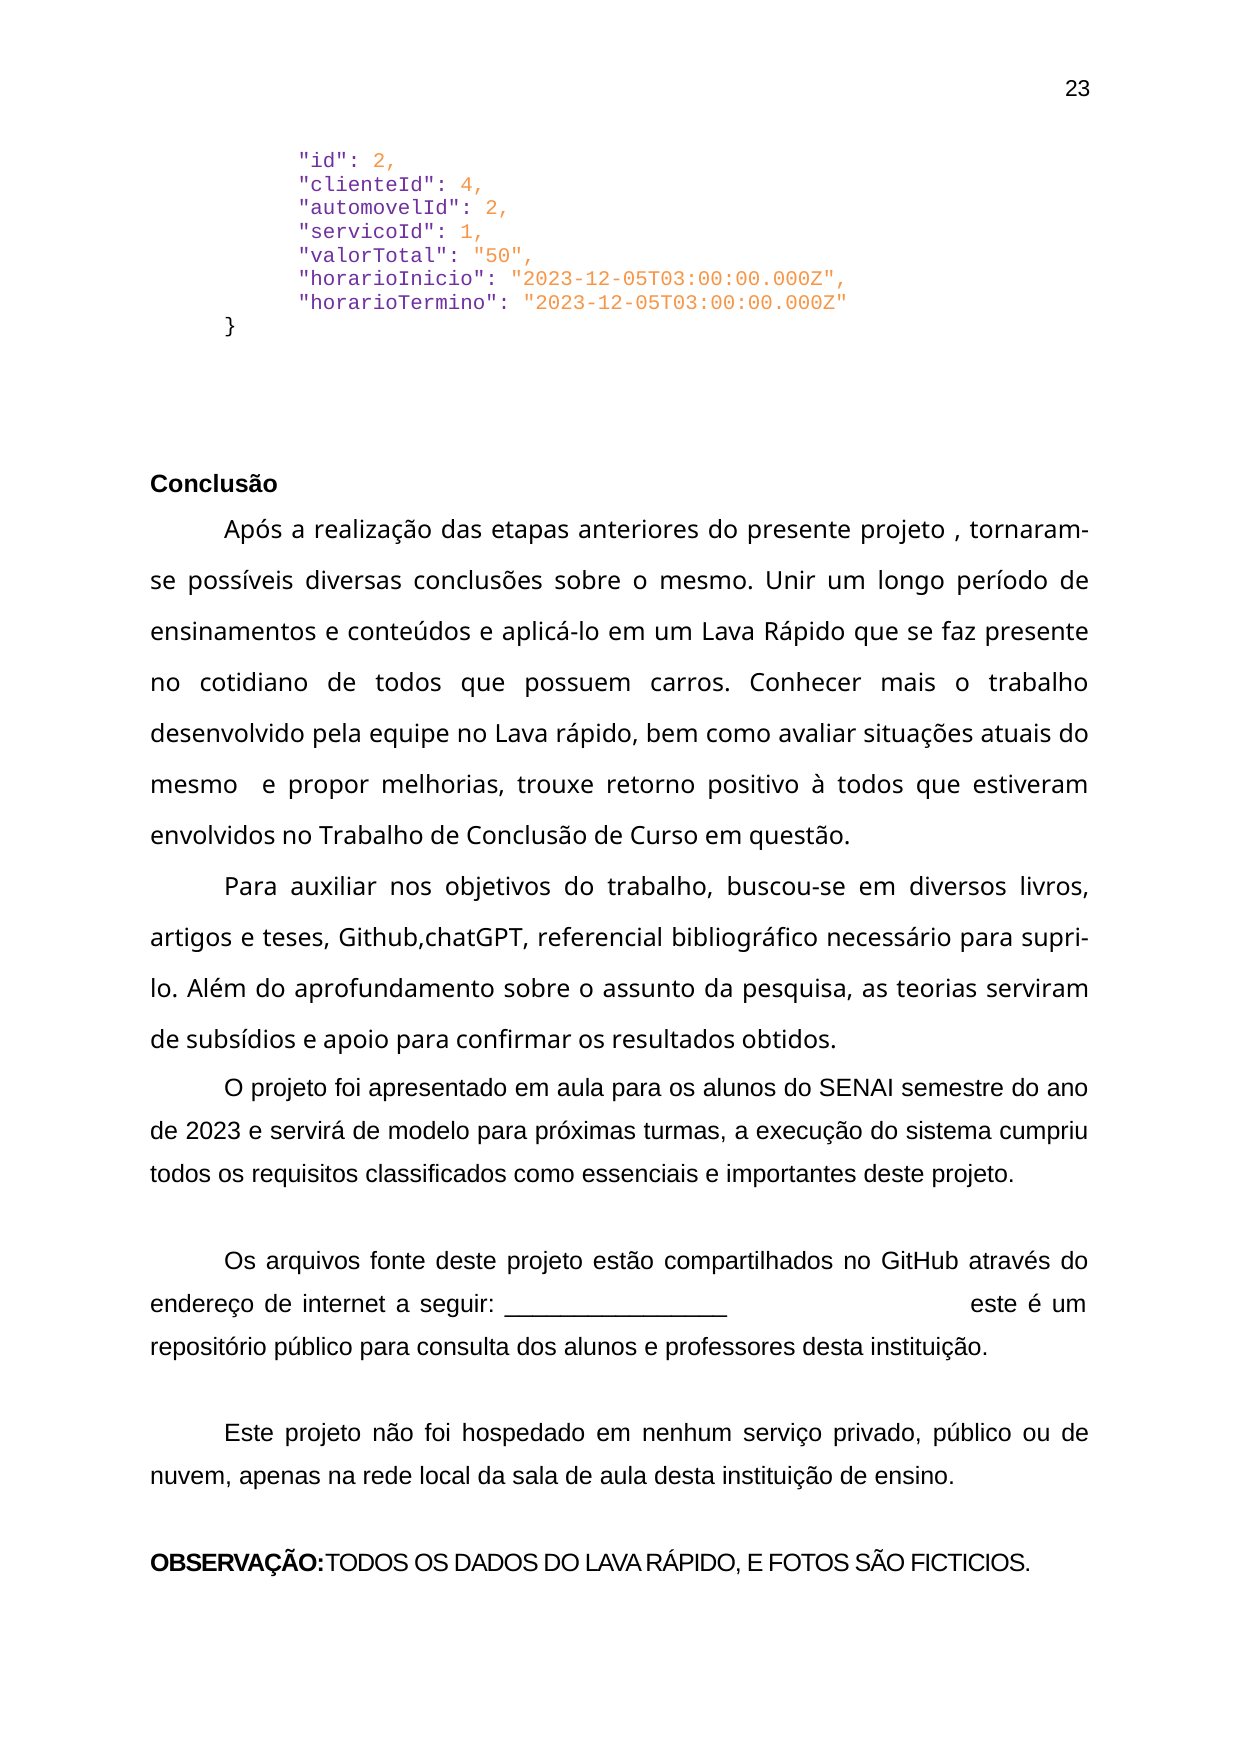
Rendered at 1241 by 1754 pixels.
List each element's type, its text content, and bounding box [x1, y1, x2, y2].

text "id": 2, [150, 150, 1090, 174]
text Este projeto não foi hospedado em nenhum serviço privado, público ou de nuvem, apenas na rede local da sala de aula desta instituição de ensino. [150, 1418, 1090, 1490]
text "horarioTermino": "2023-12-05T03:00:00.000Z" [150, 292, 1090, 316]
text "clienteId": 4, [150, 174, 1090, 197]
text "horarioInicio": "2023-12-05T03:00:00.000Z", [150, 268, 1090, 292]
text "valorTotal": "50", [150, 244, 1090, 268]
text "automovelId": 2, [150, 197, 1090, 221]
text Após a realização das etapas anteriores do presente projeto , tornaram-se possíveis diversas conclusões sobre o mesmo. Unir um longo período de ensinamentos e conteúdos e aplicá-lo em um Lava Rápido que se faz presente no cotidiano de todos que possuem carros. Conhecer mais o trabalho desenvolvido pela equipe no Lava rápido, bem como avaliar situações atuais do mesmo e propor melhorias, trouxe retorno positivo à todos que estiveram envolvidos no Trabalho de Conclusão de Curso em questão. [150, 512, 1090, 852]
text observação:Todos os dados do lava RápidO, e fotos são ficticios. [150, 1547, 1090, 1576]
text O projeto foi apresentado em aula para os alunos do SENAI semestre do ano de 2023 e servirá de modelo para próximas turmas, a execução do sistema cumpriu todos os requisitos classificados como essenciais e importantes deste projeto. [150, 1073, 1090, 1188]
text Para auxiliar nos objetivos do trabalho, buscou-se em diversos livros, artigos e teses, Github,chatGPT, referencial bibliográfico necessário para supri-lo. Além do aprofundamento sobre o assunto da pesquisa, as teorias serviram de subsídios e apoio para confirmar os resultados obtidos. [150, 869, 1090, 1056]
text } [150, 316, 1090, 339]
text "servicoId": 1, [150, 221, 1090, 244]
text Os arquivos fonte deste projeto estão compartilhados no GitHub através do endereço de internet a seguir: ________________ este é um repositório público para consulta dos alunos e professores desta instituição. [150, 1246, 1090, 1361]
text Conclusão [150, 468, 1090, 497]
